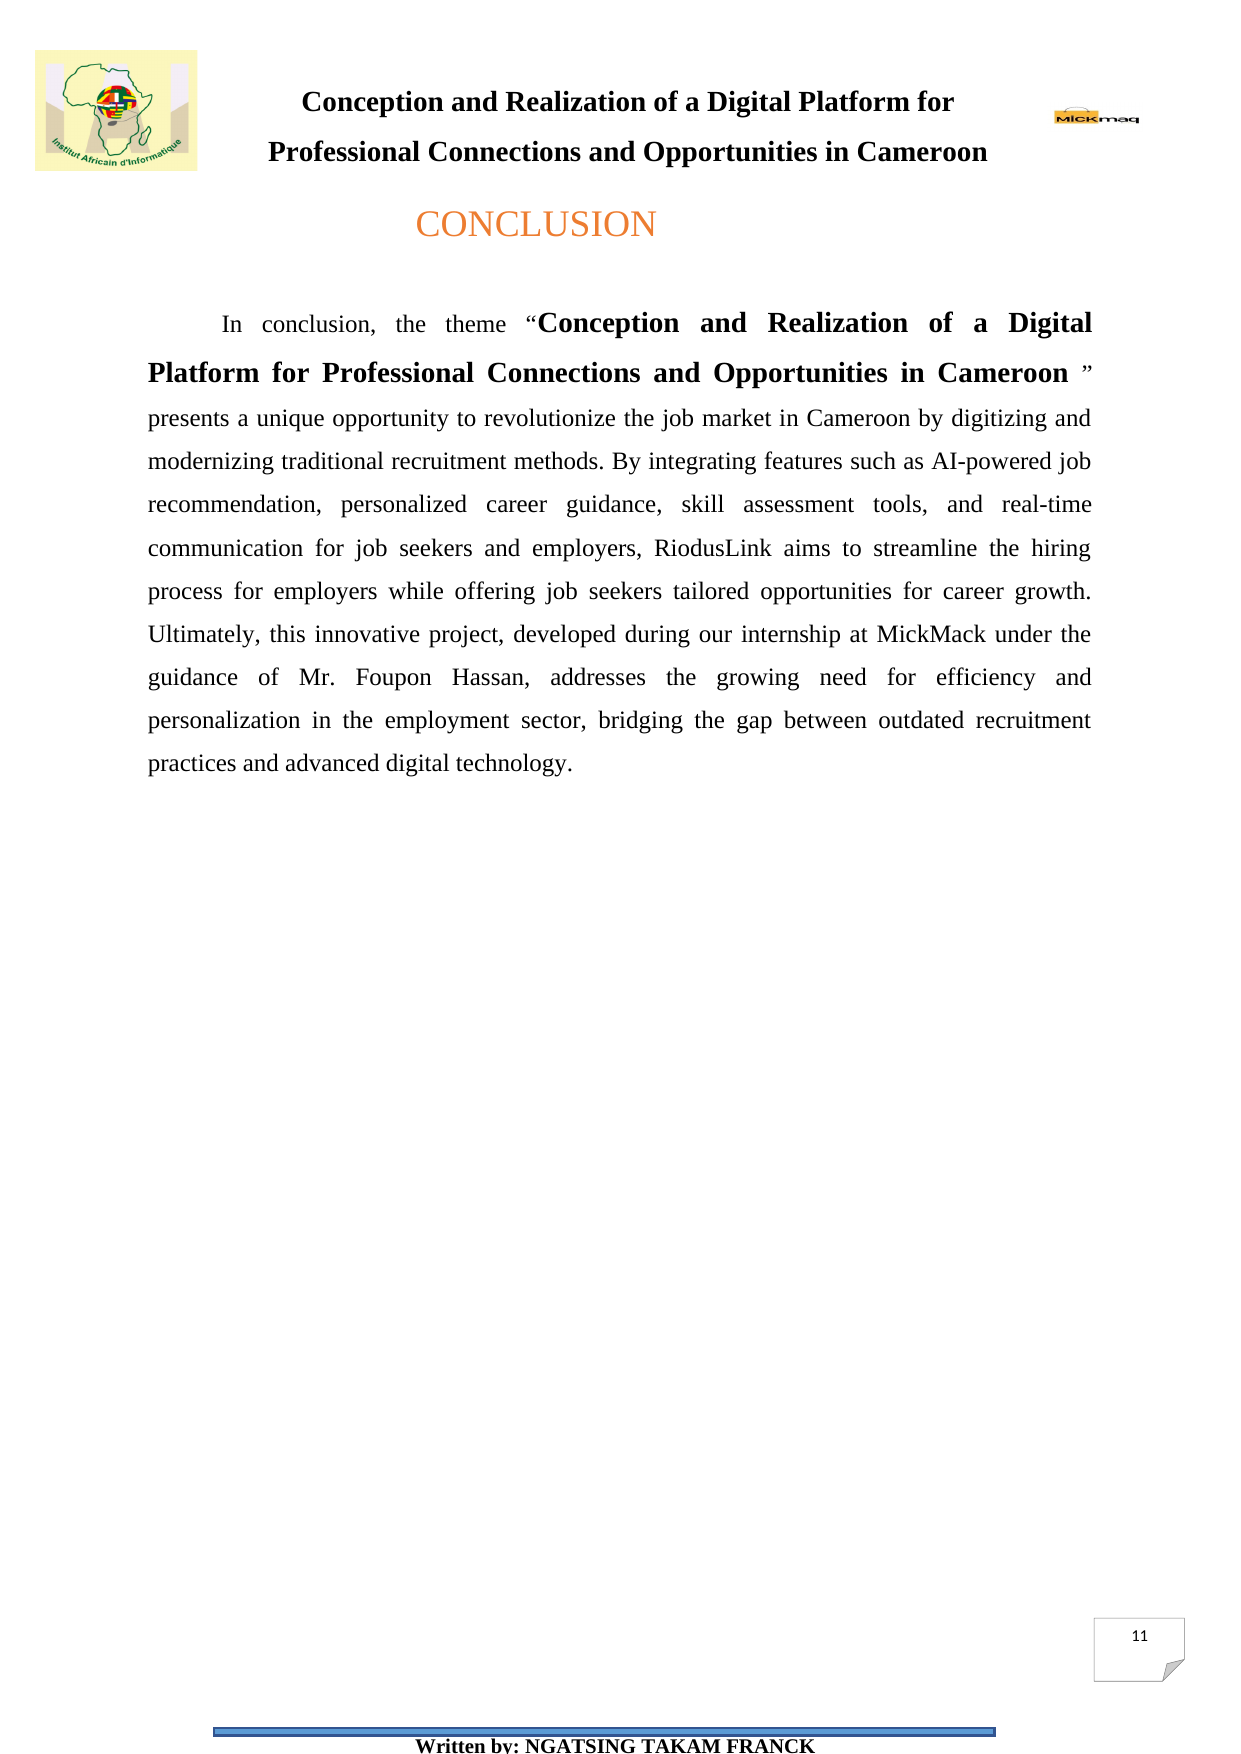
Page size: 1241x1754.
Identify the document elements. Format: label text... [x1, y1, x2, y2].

subtitle CONCLUSION [148, 159, 1093, 244]
text In conclusion, the theme “Conception and Realization of a Digital Platform for Professional Connections and Opportunities in Cameroon ” presents a unique opportunity to revolutionize the job market in Cameroon by digitizing and modernizing traditional recruitment methods. By integrating features such as AI-powered job recommendation, personalized career guidance, skill assessment tools, and real-time communication for job seekers and employers, RiodusLink aims to streamline the hiring process for employers while offering job seekers tailored opportunities for career growth. Ultimately, this innovative project, developed during our internship at MickMack under the guidance of Mr. Foupon Hassan, addresses the growing need for efficiency and personalization in the employment sector, bridging the gap between outdated recruitment practices and advanced digital technology. [148, 305, 1093, 777]
picture [1047, 102, 1143, 132]
picture [35, 50, 198, 171]
